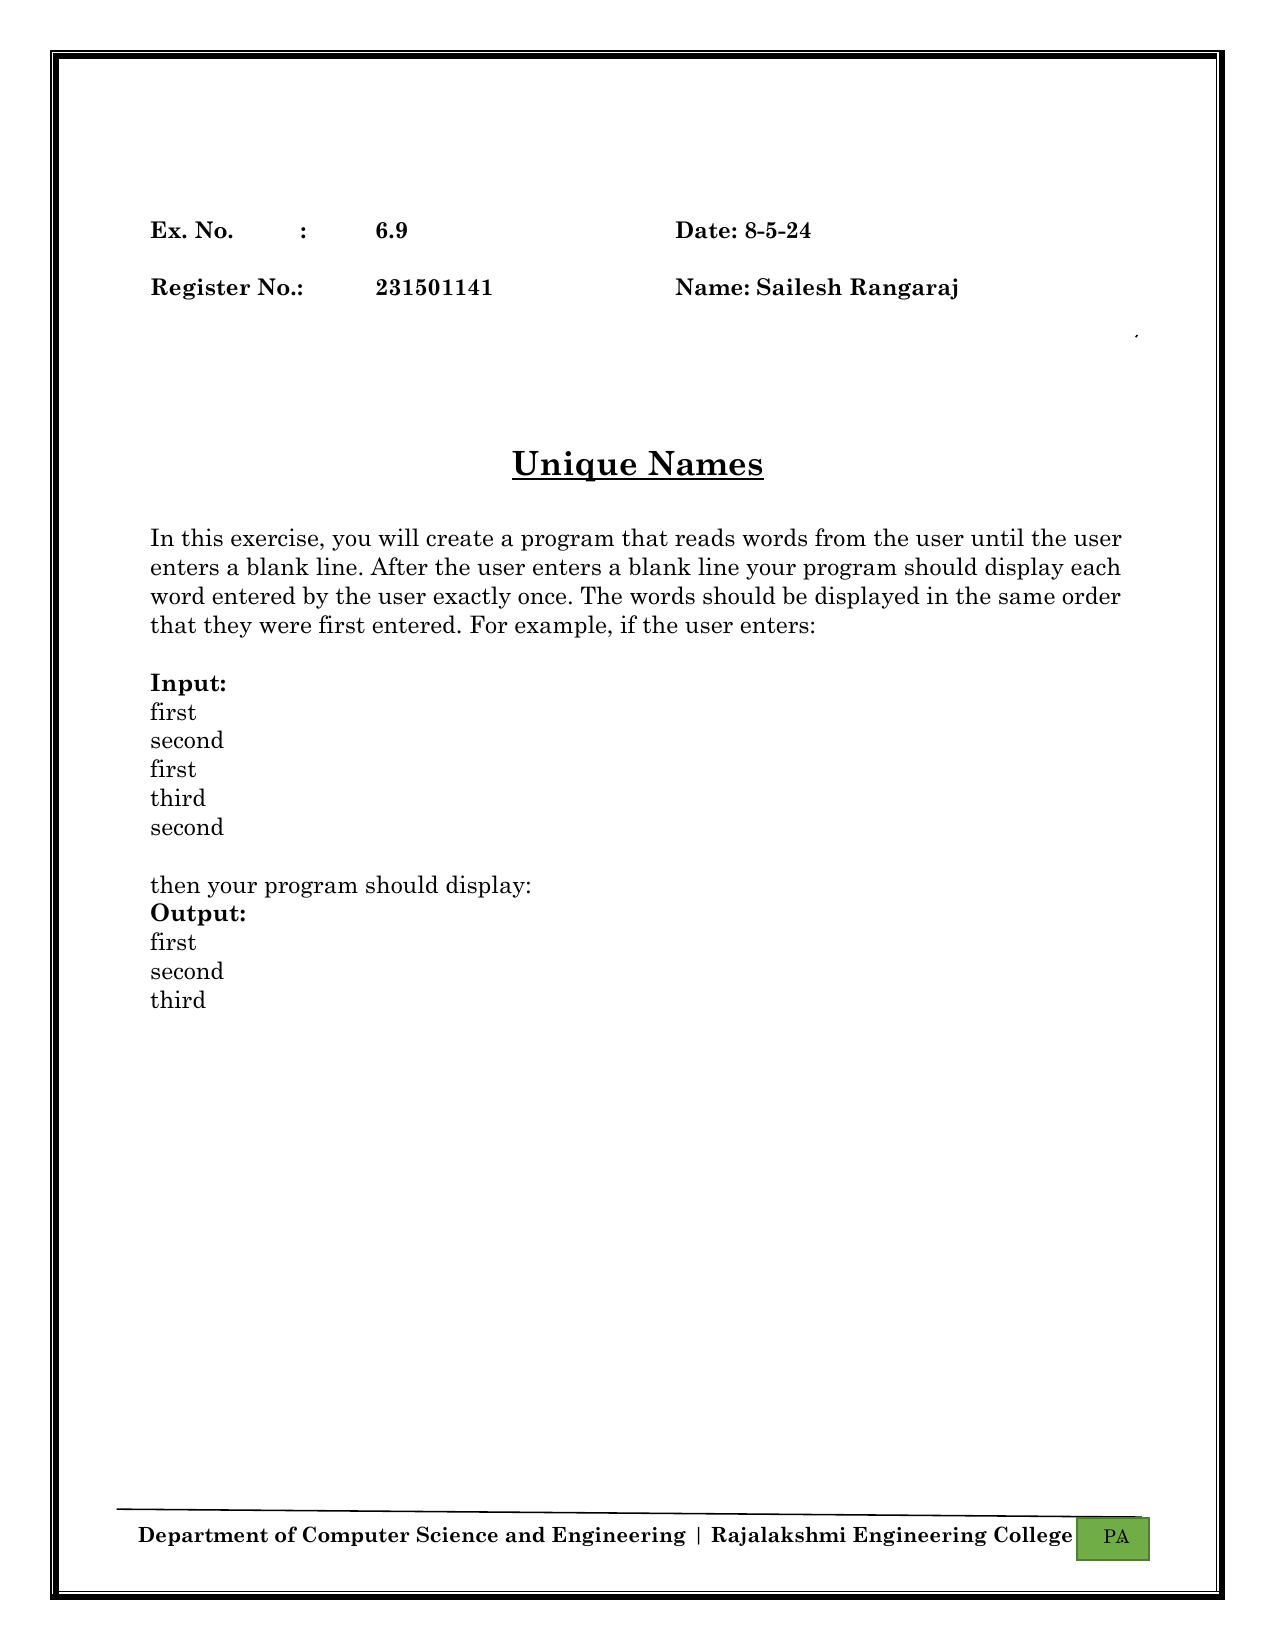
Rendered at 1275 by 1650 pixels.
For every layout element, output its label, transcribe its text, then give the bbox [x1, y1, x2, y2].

text third [150, 783, 1125, 812]
text Output: [150, 898, 1125, 927]
text first [150, 754, 1125, 783]
text second [150, 956, 1125, 985]
text Input: [150, 667, 1125, 696]
text then your program should display: [150, 869, 1125, 898]
text third [150, 985, 1125, 1014]
text Register No.: 231501141 Name: Sailesh Rangaraj [150, 273, 1125, 300]
text Ex. No. : 6.9 Date: 8-5-24 [150, 216, 1125, 243]
text first [150, 927, 1125, 956]
text Unique Names [150, 443, 1125, 483]
text In this exercise, you will create a program that reads words from the user until the user enters a blank line. After the user enters a blank line your program should display each word entered by the user exactly once. The words should be displayed in the same order that they were first entered. For example, if the user enters: [150, 523, 1125, 638]
text first [150, 696, 1125, 725]
text second [150, 812, 1125, 841]
text second [150, 725, 1125, 754]
